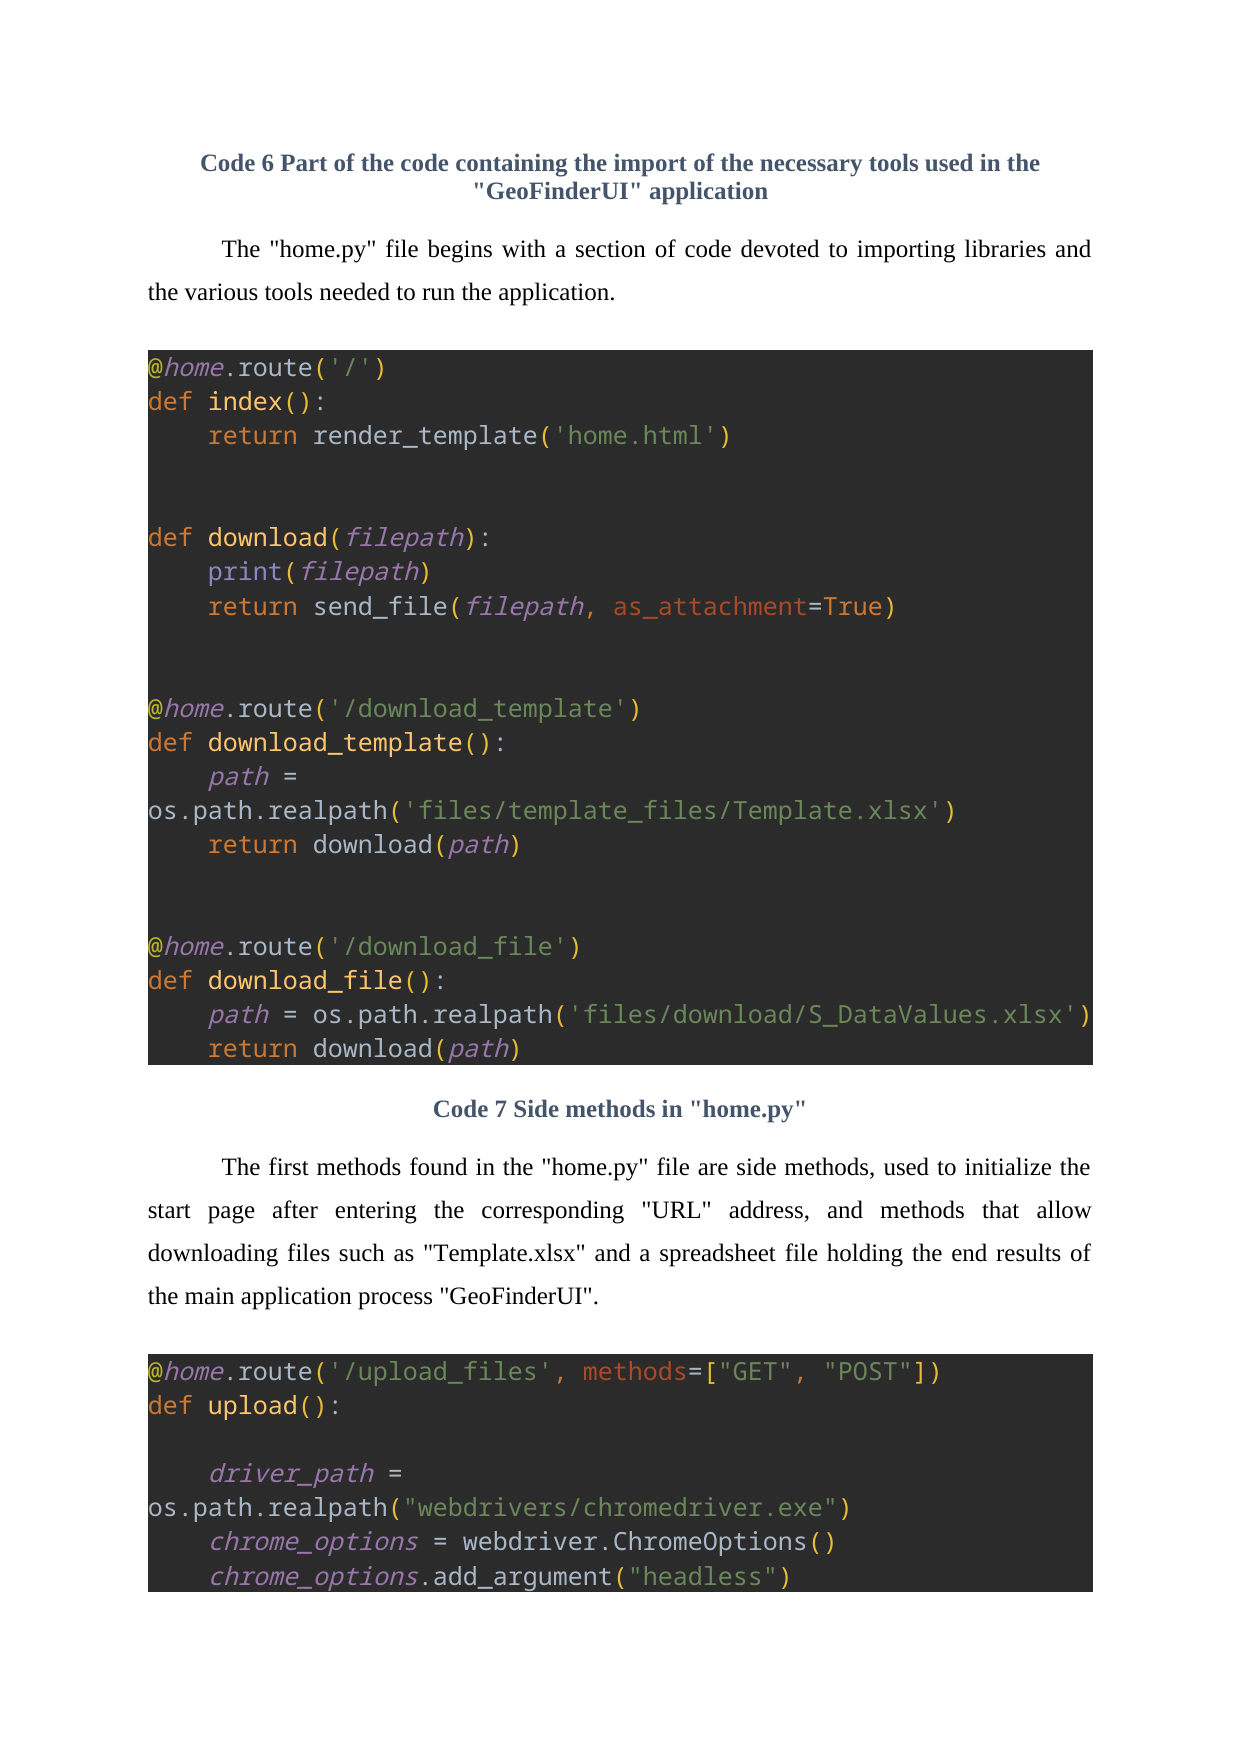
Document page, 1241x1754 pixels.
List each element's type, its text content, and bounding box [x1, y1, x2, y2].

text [148, 1354, 1093, 1592]
text @home.route('/') def index(): return render_template('home.html') def download(filepath): print(filepath) return send_file(filepath, as_attachment=True) @home.route('/download_template') def download_template(): path = os.path.realpath('files/template_files/Template.xlsx') return download(path) @home.route('/download_file') def download_file(): path = os.path.realpath('files/download/S_DataValues.xlsx') return download(path) [148, 350, 1093, 1065]
text The first methods found in the "home.py" file are side methods, used to initialize the start page after entering the corresponding "URL" address, and methods that allow downloading files such as "Template.xlsx" and a spreadsheet file holding the end results of the main application process "GeoFinderUI". [148, 1152, 1093, 1310]
text Code 7 Side methods in "home.py" [148, 1094, 1093, 1123]
text Code 6 Part of the code containing the import of the necessary tools used in the "GeoFinderUI" application [148, 148, 1093, 205]
text The "home.py" file begins with a section of code devoted to importing libraries and the various tools needed to run the application. [148, 234, 1093, 306]
